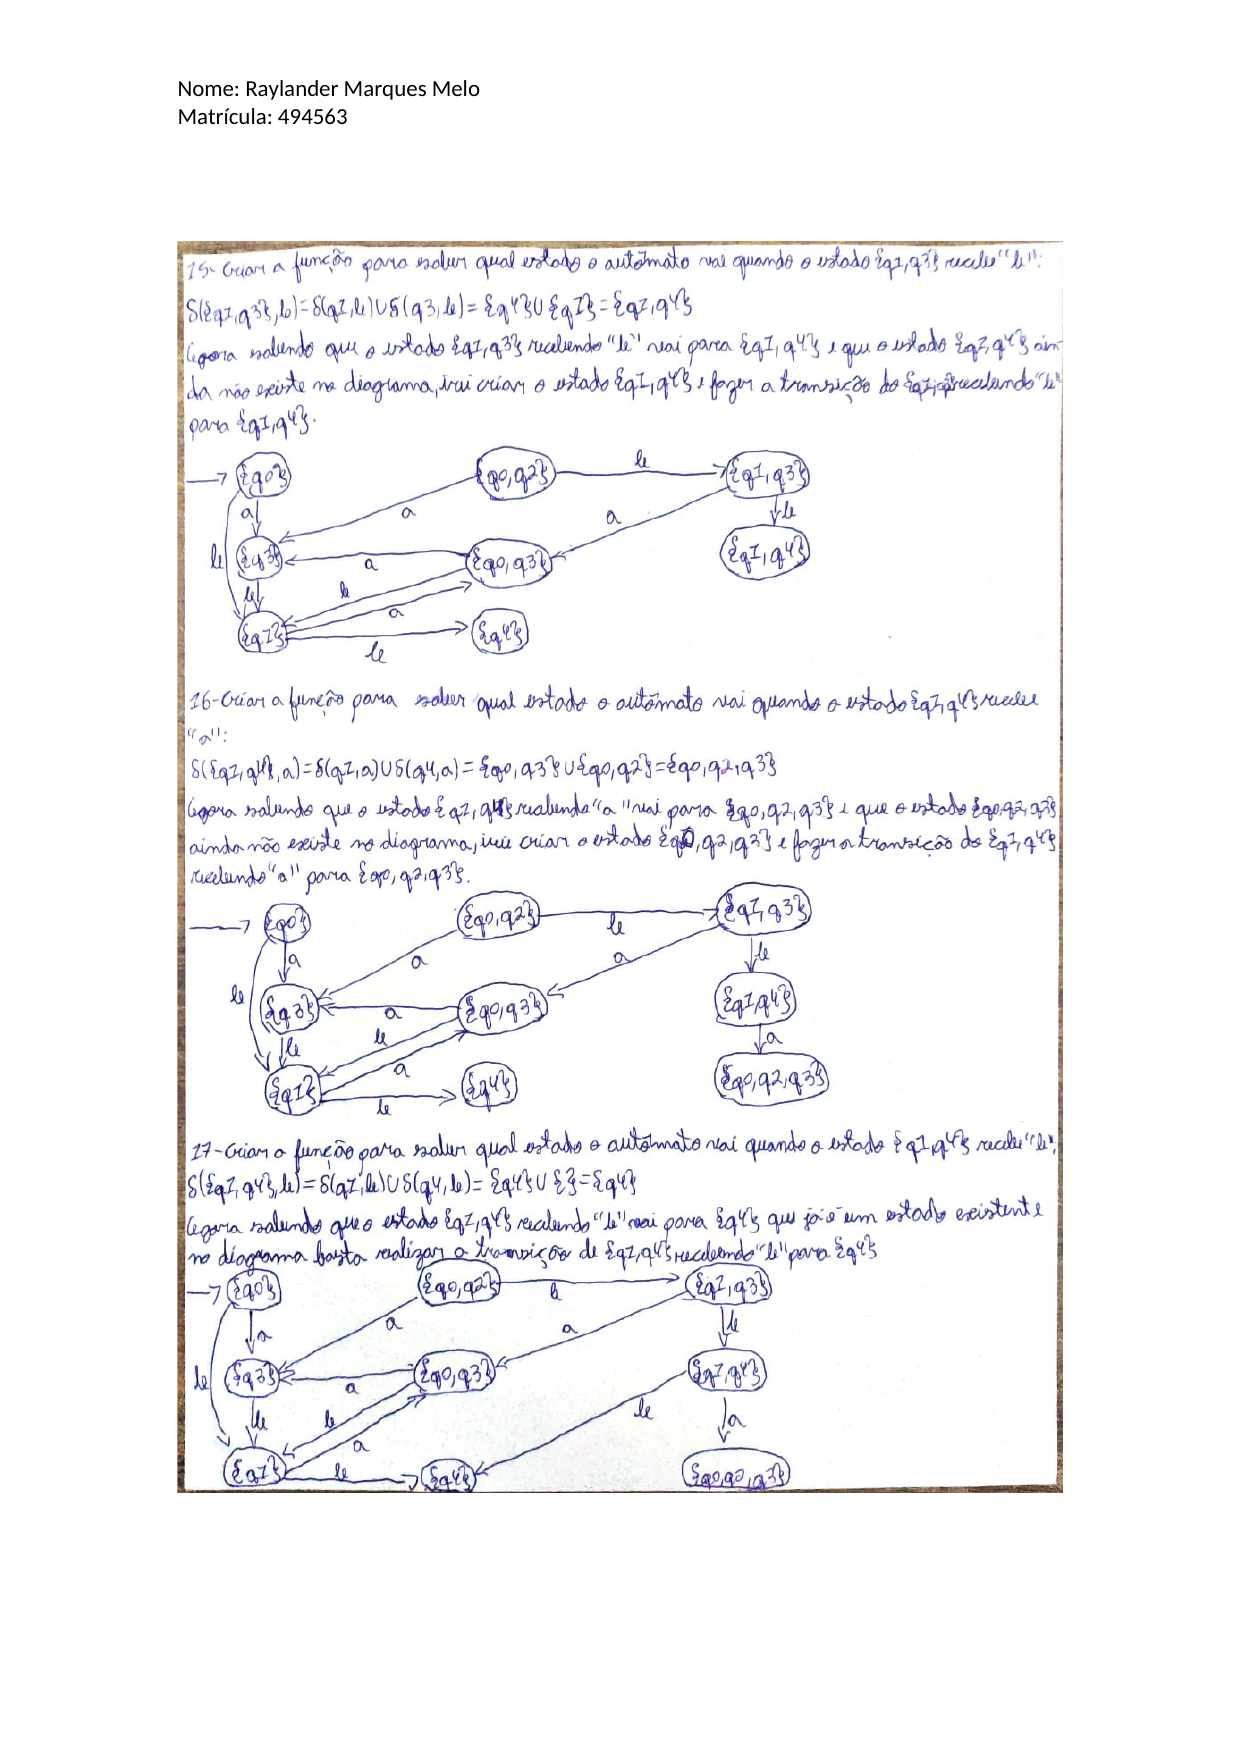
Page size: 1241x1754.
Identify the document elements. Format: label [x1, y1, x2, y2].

picture [177, 241, 1063, 1493]
